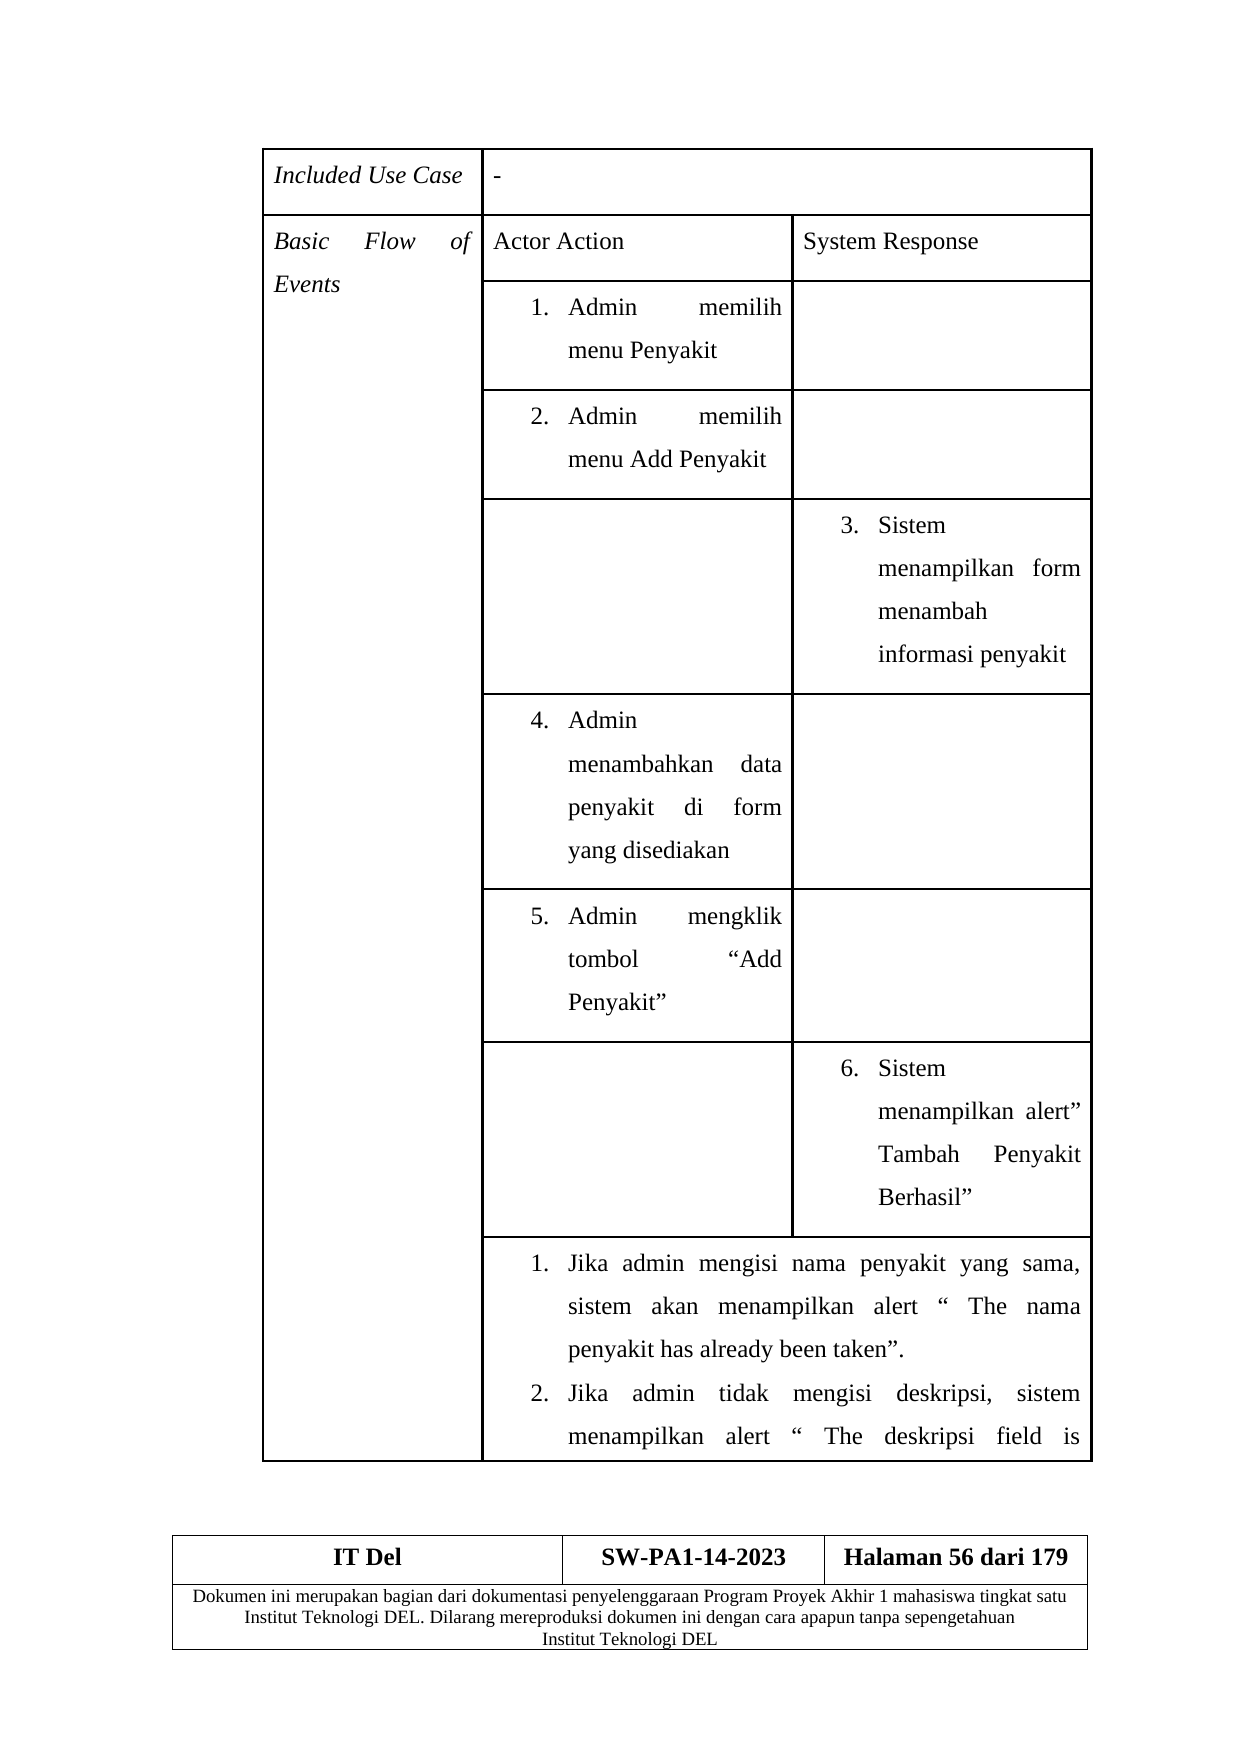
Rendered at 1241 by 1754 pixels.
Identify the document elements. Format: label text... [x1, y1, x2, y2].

table_cell System Response [794, 216, 1090, 279]
table_cell Sistem menampilkan form menambah informasi penyakit [794, 500, 1090, 693]
table_cell [484, 1043, 791, 1236]
table_cell [794, 695, 1090, 888]
table_cell Admin menambahkan data penyakit di form yang disediakan [484, 695, 791, 888]
table_cell - [484, 150, 1090, 214]
table_cell [484, 500, 791, 693]
table_cell [794, 890, 1090, 1041]
table_cell [794, 282, 1090, 389]
table_cell Basic Flow of Events [264, 216, 481, 1460]
table_cell Admin mengklik tombol “Add Penyakit” [484, 890, 791, 1041]
table_cell Included Use Case [264, 150, 481, 214]
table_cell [484, 1238, 1090, 1460]
table_cell [794, 391, 1090, 498]
table_cell Admin memilih menu Add Penyakit [484, 391, 791, 498]
table_cell Actor Action [484, 216, 791, 279]
table_cell Sistem menampilkan alert” Tambah Penyakit Berhasil” [794, 1043, 1090, 1236]
table_cell Admin memilih menu Penyakit [484, 282, 791, 389]
